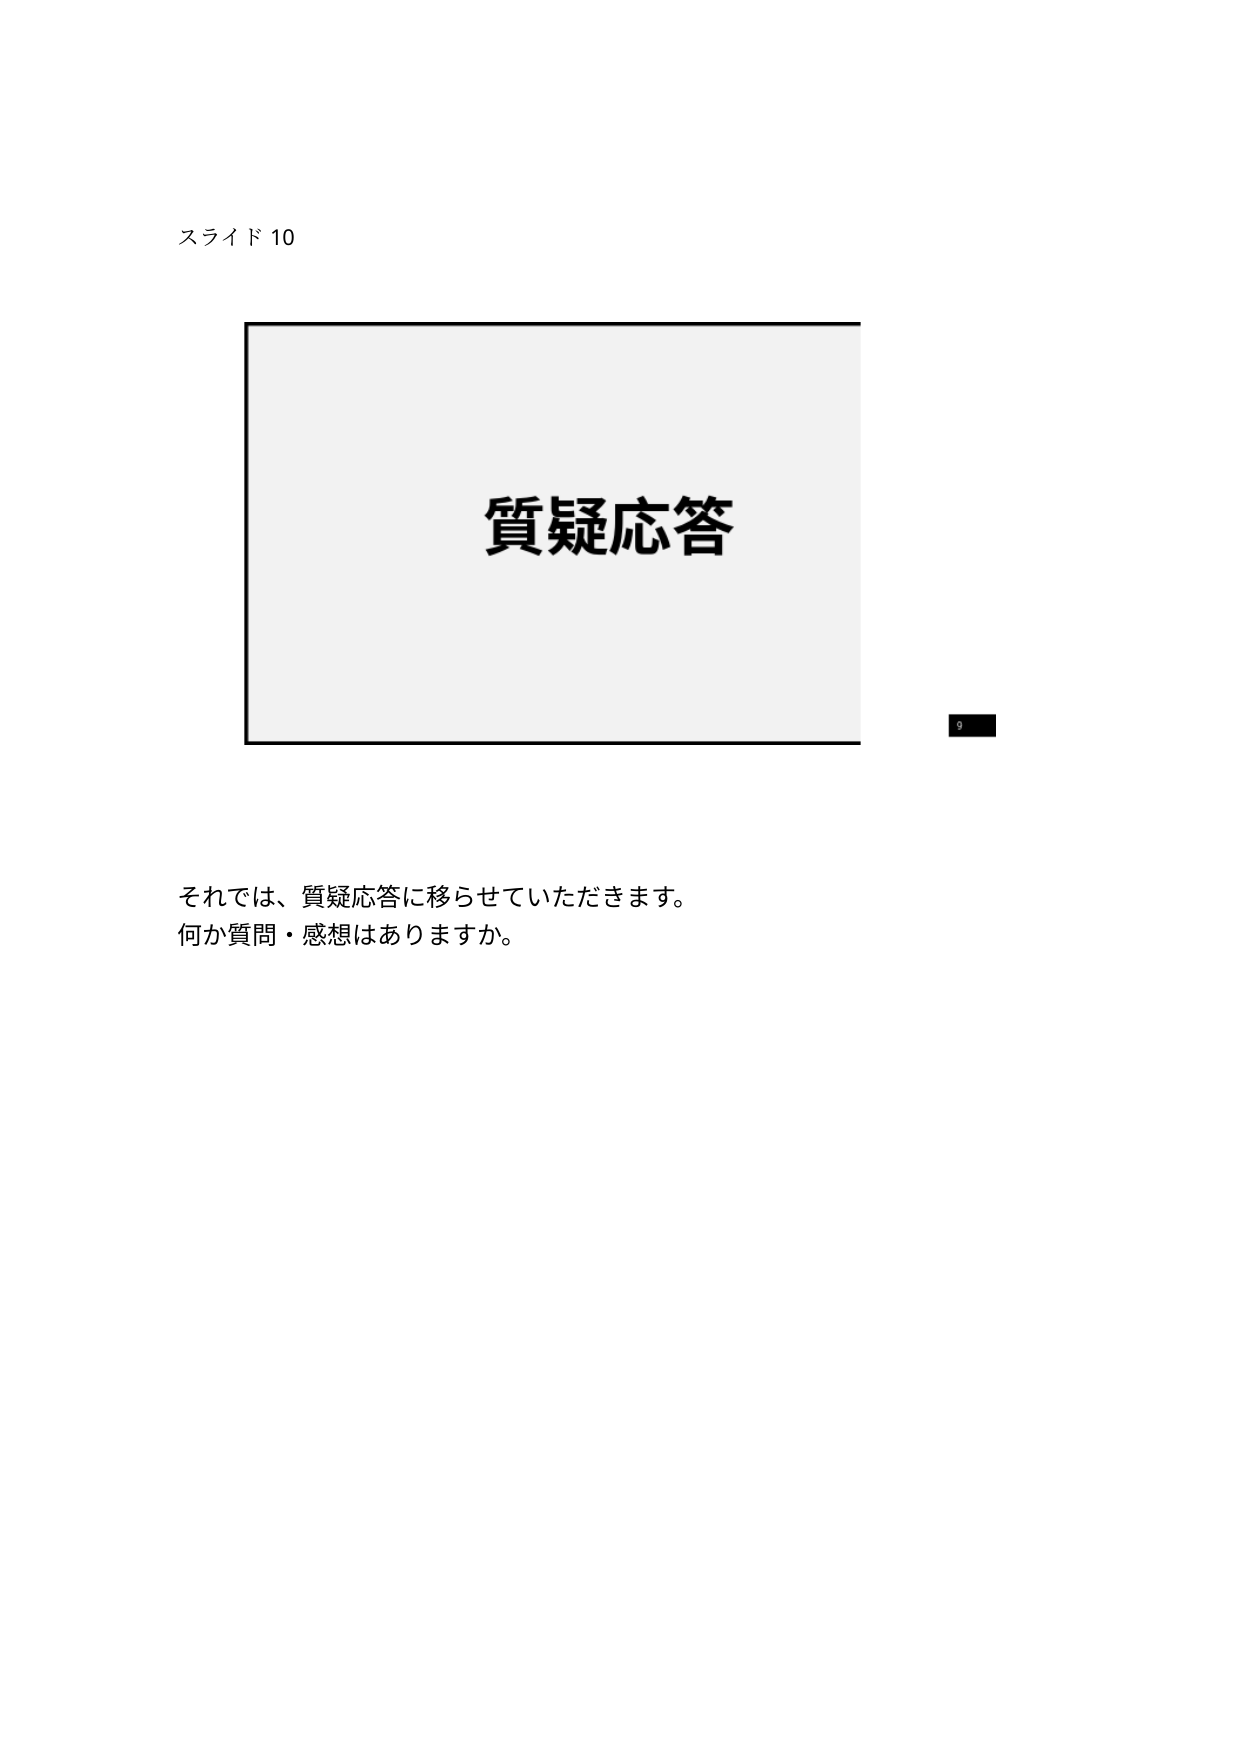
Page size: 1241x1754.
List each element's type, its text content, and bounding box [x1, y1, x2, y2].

text それでは、質疑応答に移らせていただきます。 [177, 877, 1063, 915]
text 何か質問・感想はありますか。 [177, 915, 1063, 952]
text スライド 10 [177, 217, 1063, 254]
